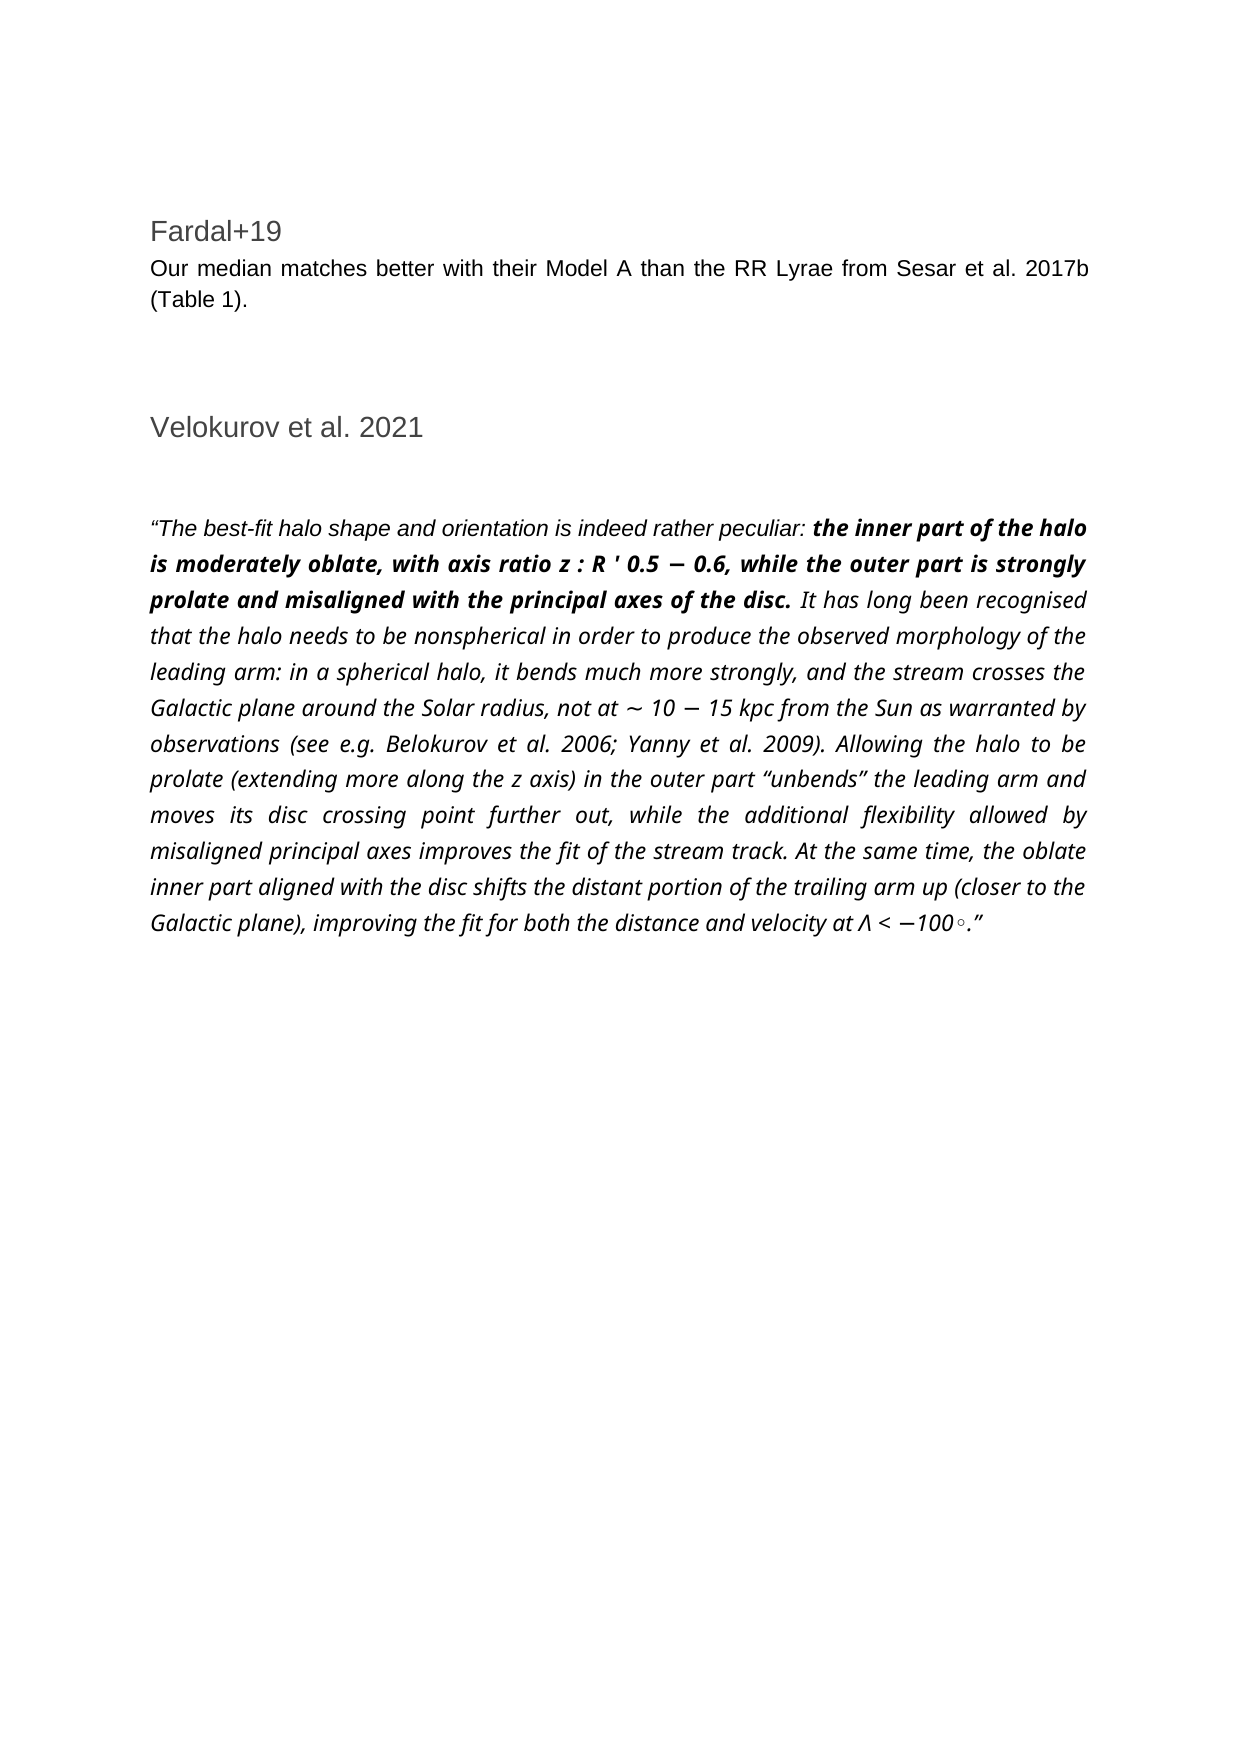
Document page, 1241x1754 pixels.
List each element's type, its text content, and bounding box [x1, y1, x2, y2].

text Our median matches better with their Model A than the RR Lyrae from Sesar et al. 2017b (Table 1). [150, 255, 1090, 312]
subtitle Velokurov et al. 2021 [150, 409, 1090, 443]
text “The best-fit halo shape and orientation is indeed rather peculiar: the inner part of the halo is moderately oblate, with axis ratio z : R ' 0.5 − 0.6, while the outer part is strongly prolate and misaligned with the principal axes of the disc. It has long been recognised that the halo needs to be nonspherical in order to produce the observed morphology of the leading arm: in a spherical halo, it bends much more strongly, and the stream crosses the Galactic plane around the Solar radius, not at ∼ 10 − 15 kpc from the Sun as warranted by observations (see e.g. Belokurov et al. 2006; Yanny et al. 2009). Allowing the halo to be prolate (extending more along the z axis) in the outer part “unbends” the leading arm and moves its disc crossing point further out, while the additional flexibility allowed by misaligned principal axes improves the fit of the stream track. At the same time, the oblate inner part aligned with the disc shifts the distant portion of the trailing arm up (closer to the Galactic plane), improving the fit for both the distance and velocity at Λ < −100◦.” [150, 512, 1090, 938]
subtitle Fardal+19 [150, 213, 1090, 247]
